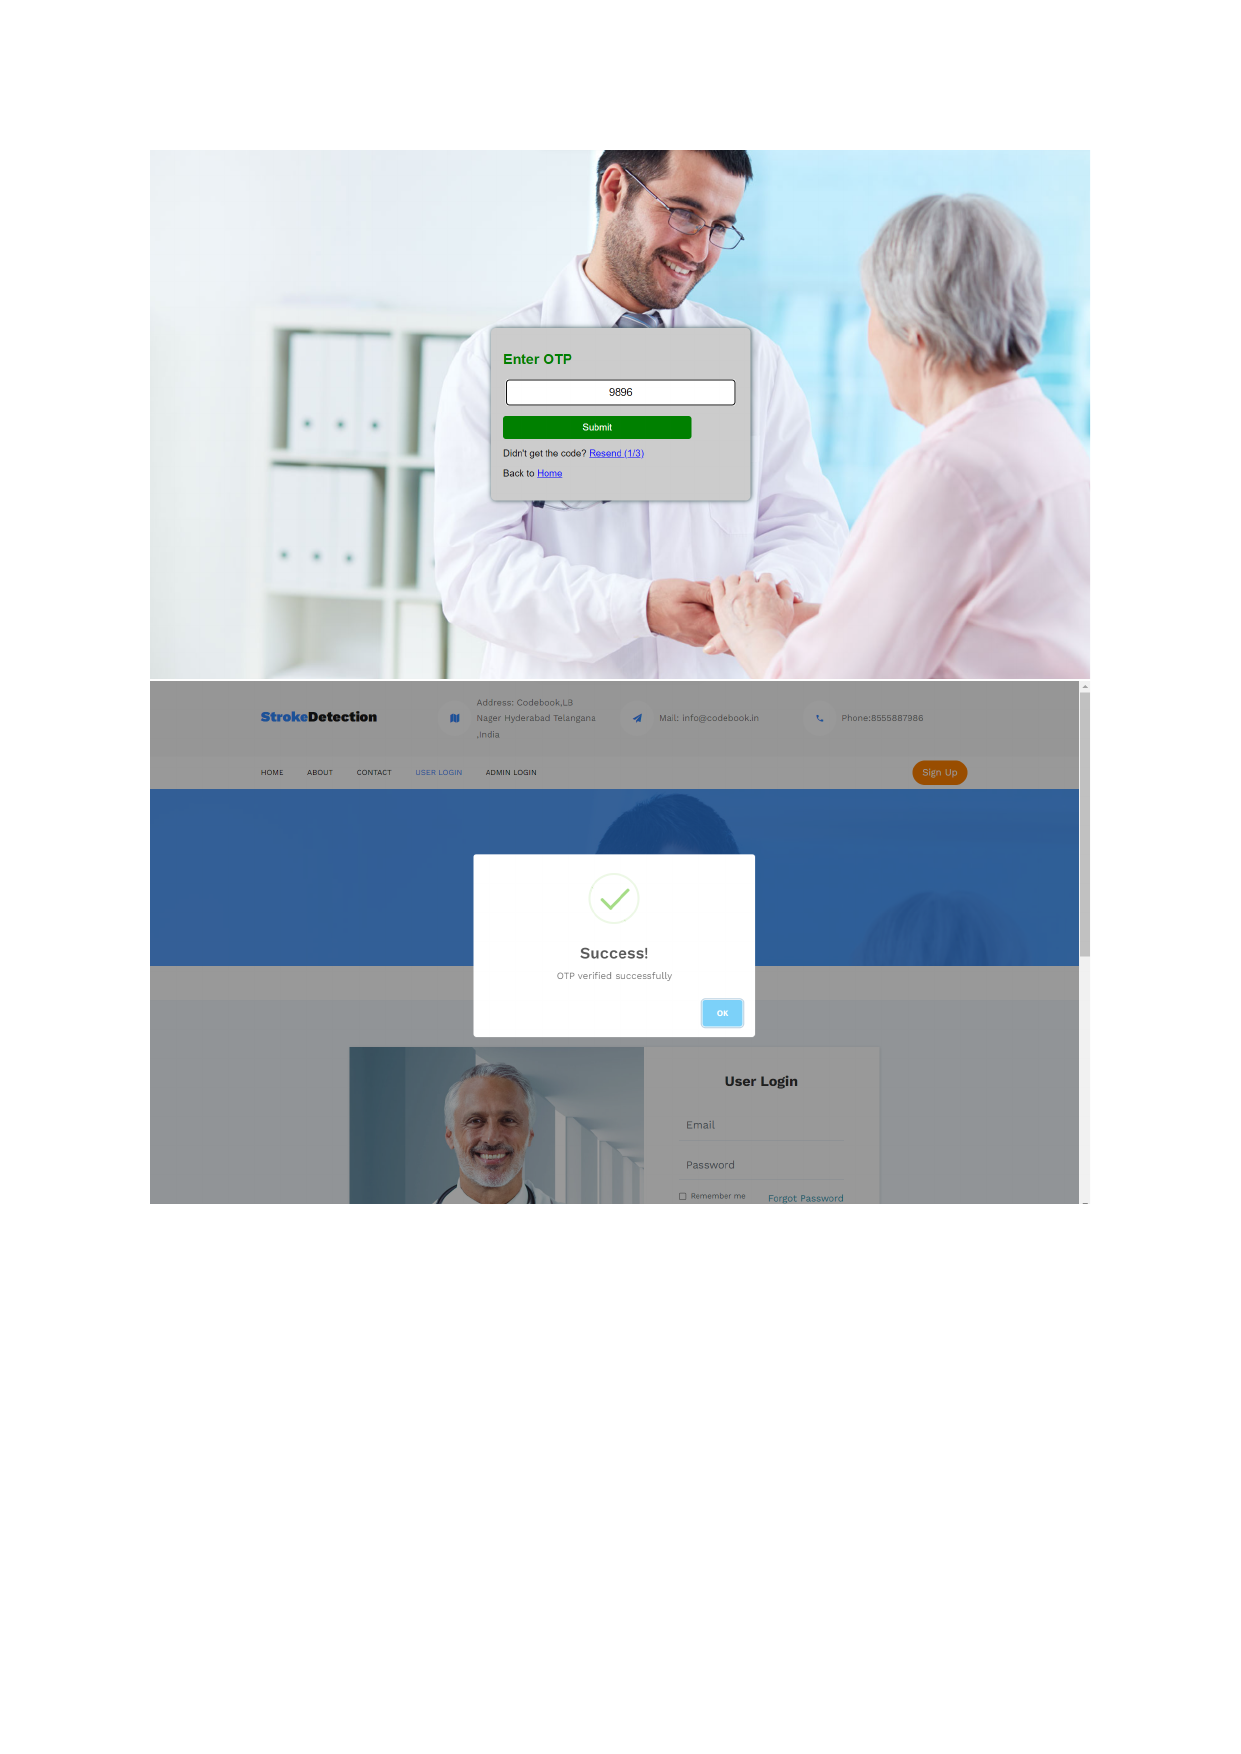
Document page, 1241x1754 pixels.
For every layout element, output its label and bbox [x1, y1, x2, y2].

picture [150, 681, 1091, 1204]
picture [150, 150, 1091, 679]
